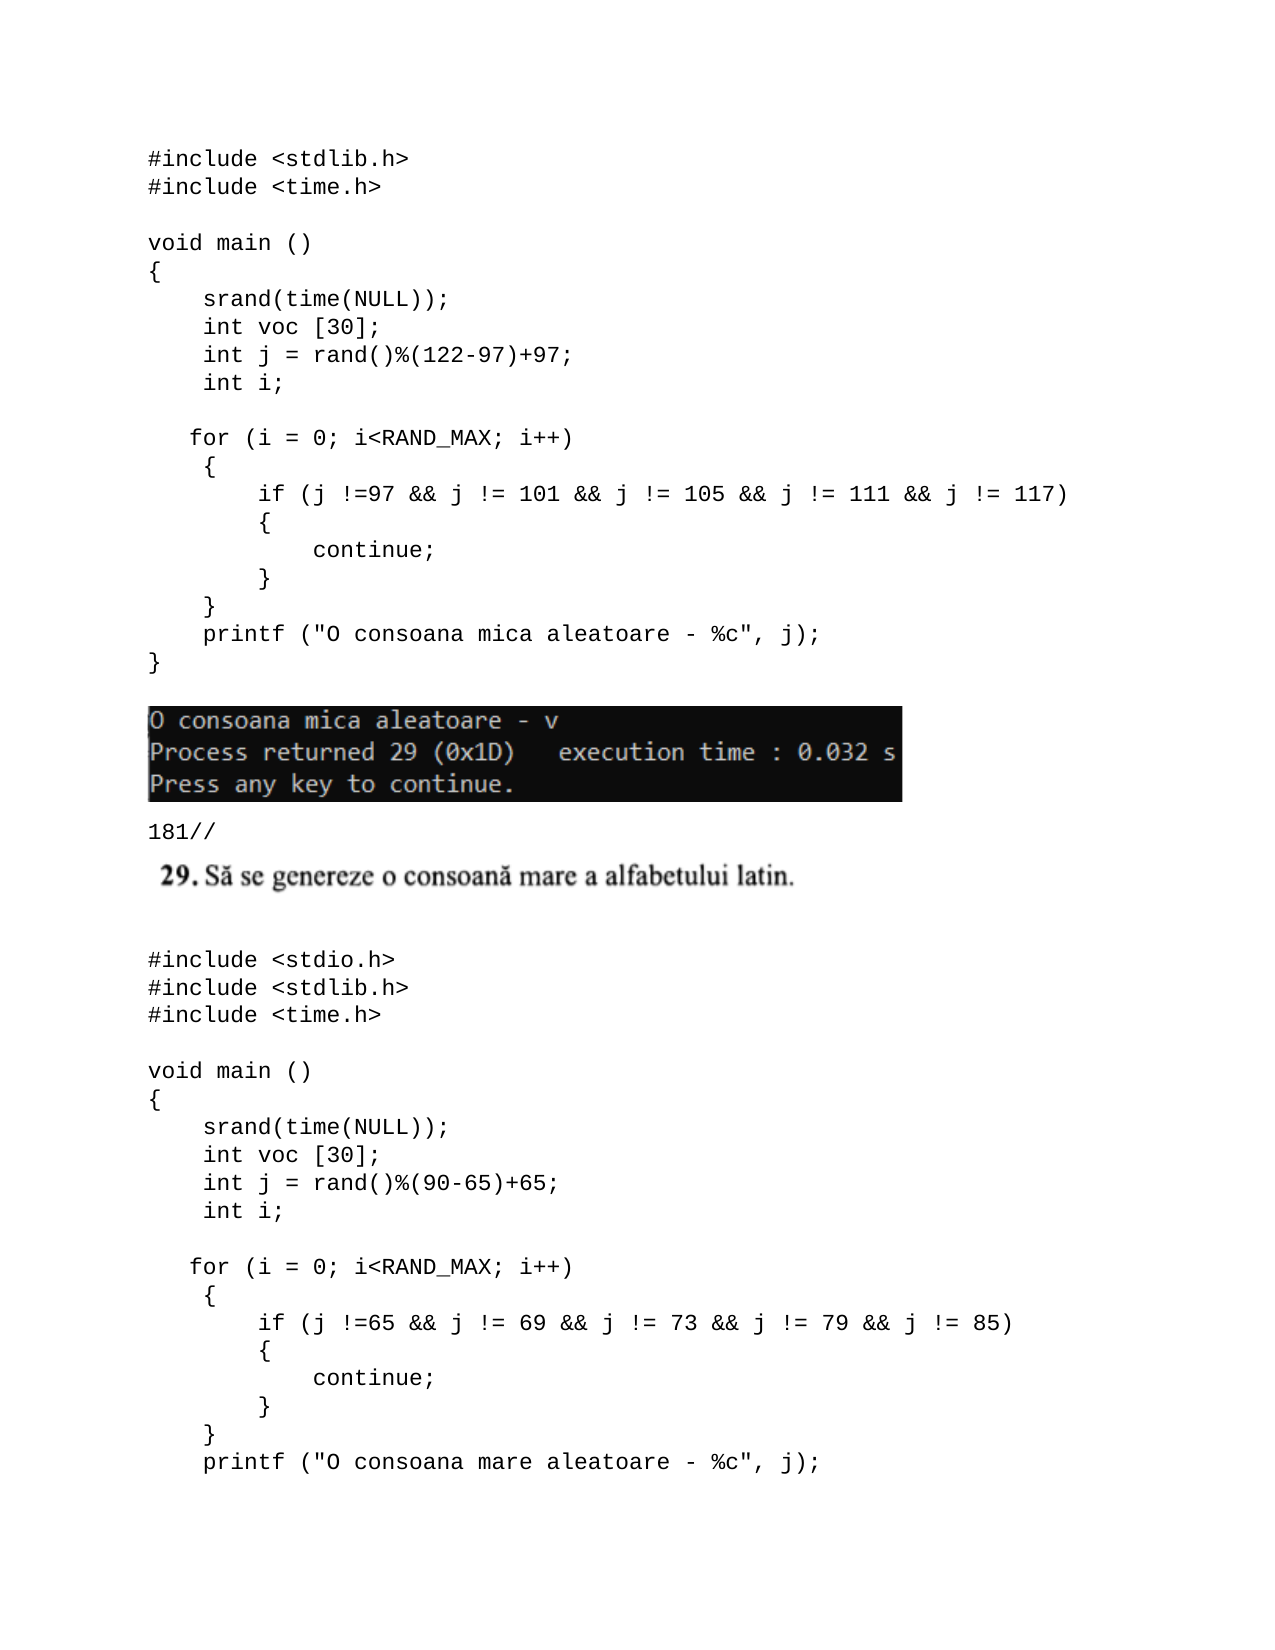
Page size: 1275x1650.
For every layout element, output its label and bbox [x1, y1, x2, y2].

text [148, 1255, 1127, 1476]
picture [147, 848, 801, 902]
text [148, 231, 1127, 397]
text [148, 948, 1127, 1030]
picture [147, 706, 903, 802]
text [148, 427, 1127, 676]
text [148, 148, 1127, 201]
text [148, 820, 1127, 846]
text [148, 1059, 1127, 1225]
